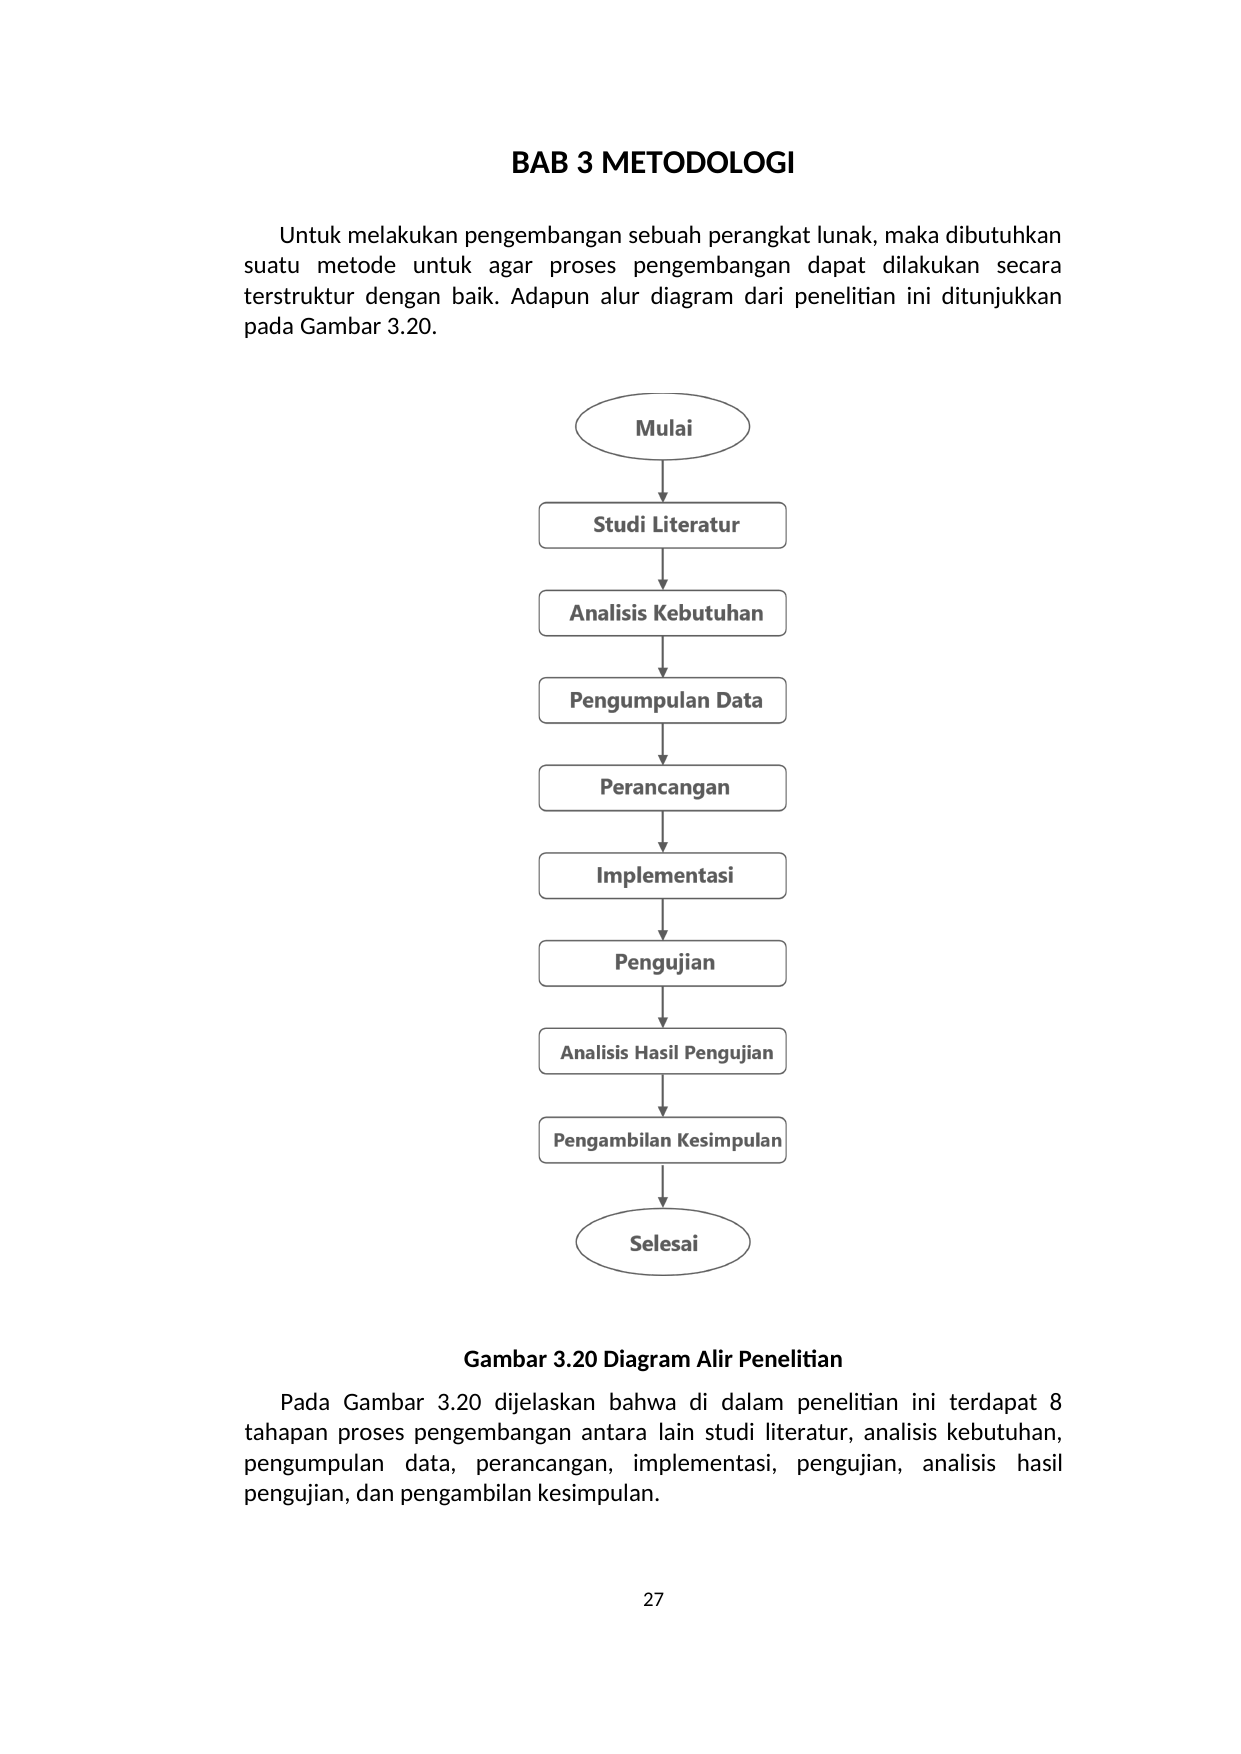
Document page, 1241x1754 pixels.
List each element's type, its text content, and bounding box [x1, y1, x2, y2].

picture [538, 393, 787, 1276]
subtitle METODOLOGI [244, 141, 1063, 181]
